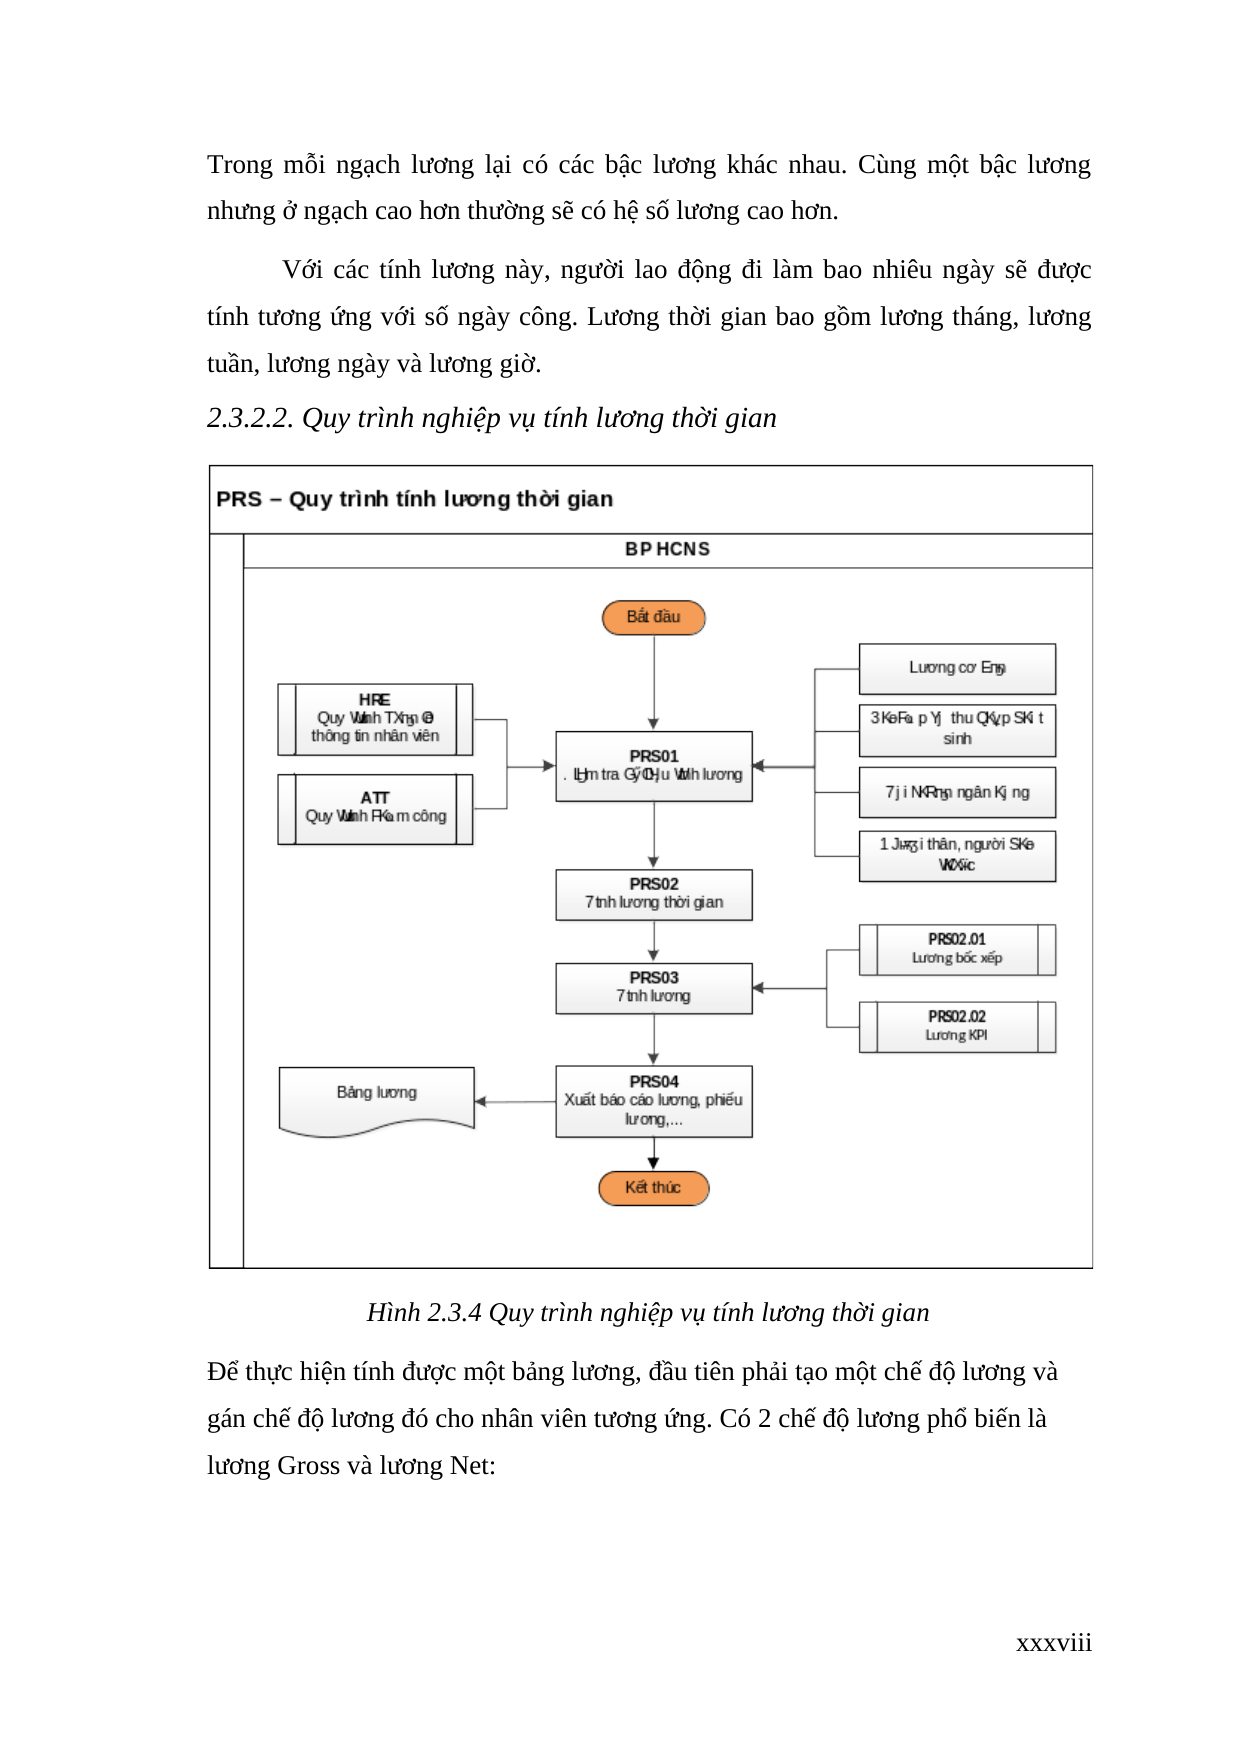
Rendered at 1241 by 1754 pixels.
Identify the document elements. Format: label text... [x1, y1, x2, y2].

text Với các tính lương này, người lao động đi làm bao nhiêu ngày sẽ được tính tương ứng với số ngày công. Lương thời gian bao gồm lương tháng, lương tuần, lương ngày và lương giờ. [207, 253, 1092, 378]
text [207, 148, 1092, 226]
text Hình 2.3.4 Quy trình nghiệp vụ tính lương thời gian [207, 1296, 1092, 1327]
text Để thực hiện tính được một bảng lương, đầu tiên phải tạo một chế độ lương và gán chế độ lương đó cho nhân viên tương ứng. Có 2 chế độ lương phổ biến là lương Gross và lương Net: [207, 1356, 1092, 1480]
subtitle 2.3.2.2. Quy trình nghiệp vụ tính lương thời gian [207, 400, 1092, 433]
